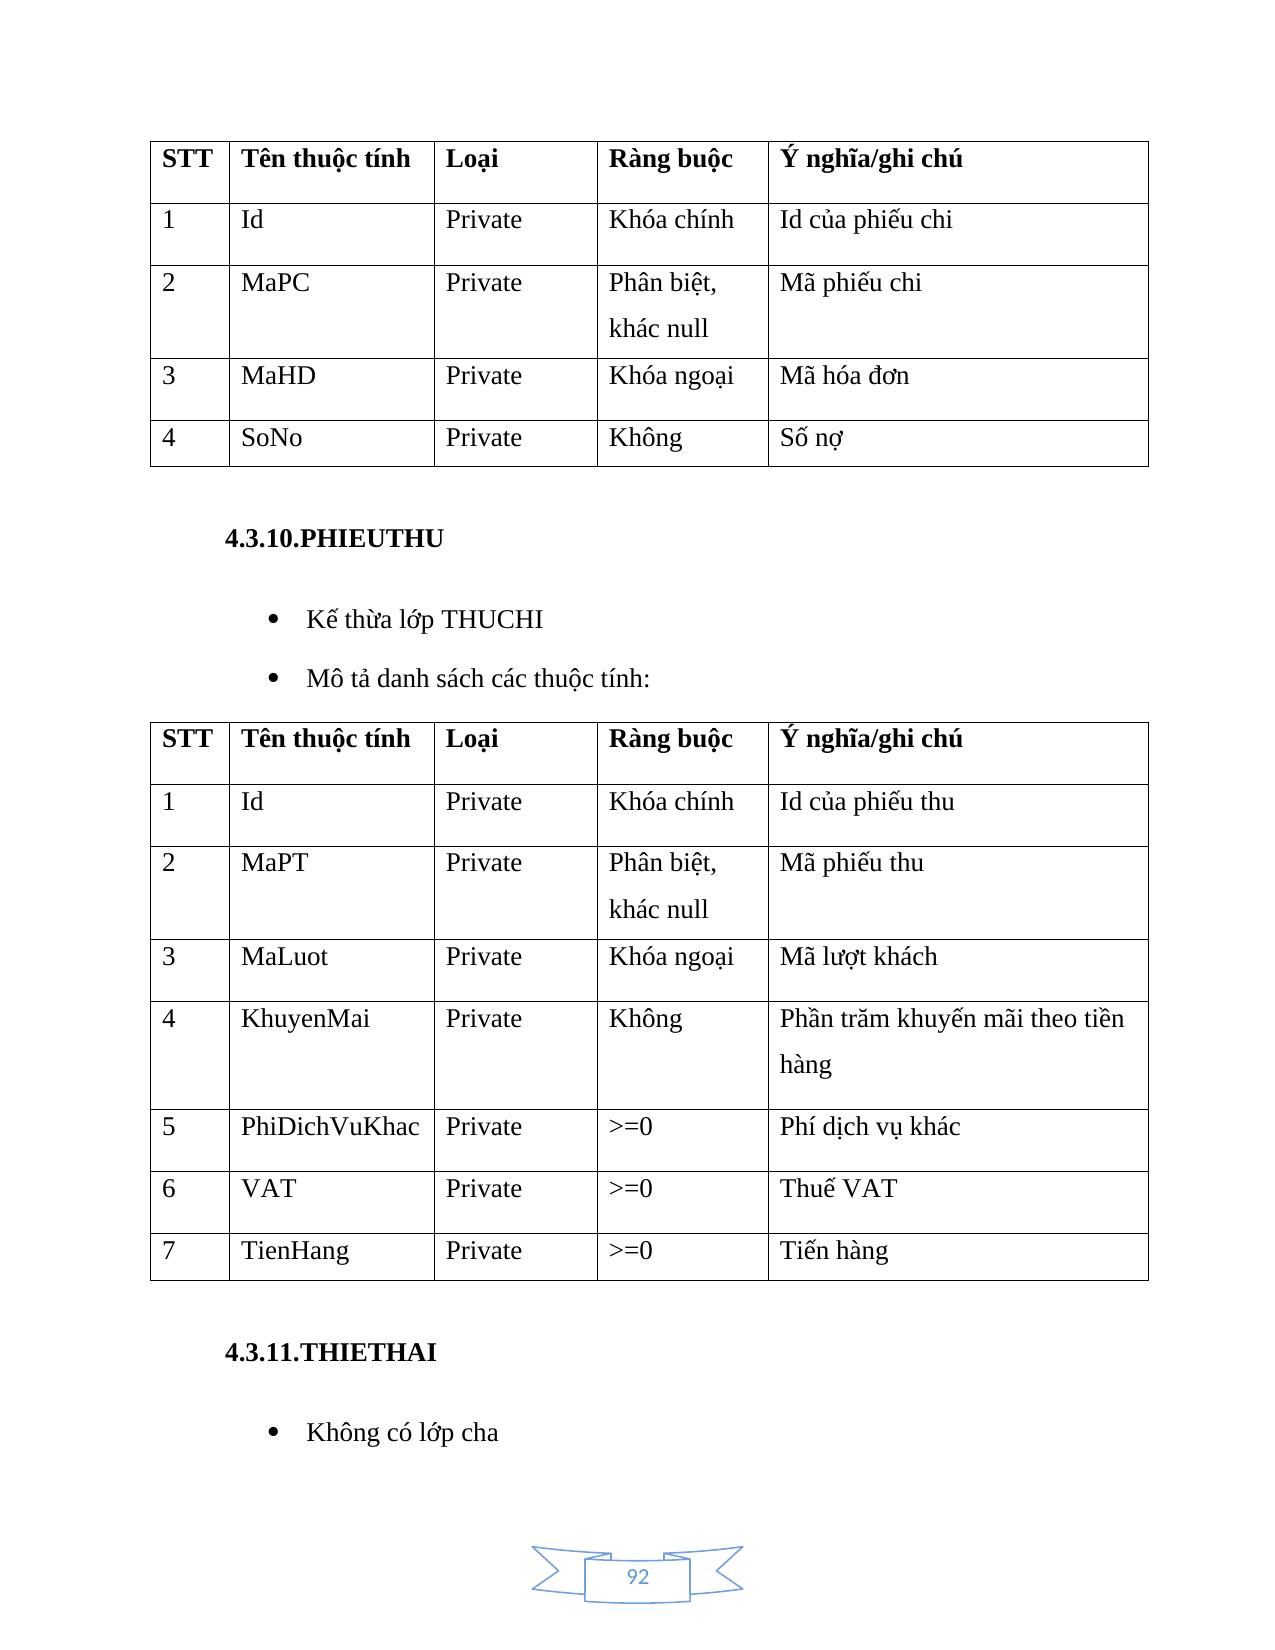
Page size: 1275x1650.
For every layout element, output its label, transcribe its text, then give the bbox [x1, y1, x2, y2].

table_cell Private [435, 1002, 597, 1109]
list Kế thừa lớp THUCHI [269, 603, 1125, 634]
table_cell Khóa chính [598, 204, 768, 264]
table_cell Tiến hàng [769, 1234, 1148, 1280]
table_cell MaHD [230, 359, 434, 420]
table_cell Private [435, 421, 597, 466]
table_header Loại [435, 723, 597, 783]
table_cell Id [230, 785, 434, 846]
table_cell >=0 [598, 1110, 768, 1171]
table_cell KhuyenMai [230, 1002, 434, 1109]
table_cell Thuế VAT [769, 1172, 1148, 1233]
table_cell >=0 [598, 1172, 768, 1233]
table_cell 7 [151, 1234, 229, 1280]
table_cell Id của phiếu thu [769, 785, 1148, 846]
table_cell Phí dịch vụ khác [769, 1110, 1148, 1171]
table_cell Private [435, 1172, 597, 1233]
table_cell TienHang [230, 1234, 434, 1280]
table_cell Khóa ngoại [598, 940, 768, 1001]
table_cell Private [435, 940, 597, 1001]
table_cell Private [435, 1110, 597, 1171]
table_cell Số nợ [769, 421, 1148, 466]
table_cell MaPC [230, 266, 434, 358]
table_cell Mã phiếu thu [769, 847, 1148, 939]
table_cell Khóa chính [598, 785, 768, 846]
table_cell 3 [151, 940, 229, 1001]
table_header Tên thuộc tính [230, 723, 434, 783]
table_cell Private [435, 204, 597, 264]
table_cell 4 [151, 1002, 229, 1109]
table_cell Phần trăm khuyến mãi theo tiền hàng [769, 1002, 1148, 1109]
table_cell Khóa ngoại [598, 359, 768, 420]
table_cell Mã lượt khách [769, 940, 1148, 1001]
list Không có lớp cha [269, 1416, 1125, 1448]
table_cell Phân biệt, khác null [598, 266, 768, 358]
subtitle THIETHAI [225, 1336, 1125, 1367]
table_cell Id [230, 204, 434, 264]
table_cell 5 [151, 1110, 229, 1171]
table_cell Mã hóa đơn [769, 359, 1148, 420]
table_header Ràng buộc [598, 142, 768, 203]
table_cell Không [598, 421, 768, 466]
table_header Ràng buộc [598, 723, 768, 783]
table_cell 2 [151, 266, 229, 358]
table_cell Private [435, 785, 597, 846]
table_header STT [151, 142, 229, 203]
table_header Tên thuộc tính [230, 142, 434, 203]
table_cell 2 [151, 847, 229, 939]
table_cell PhiDichVuKhac [230, 1110, 434, 1171]
table_cell Phân biệt, khác null [598, 847, 768, 939]
table_cell SoNo [230, 421, 434, 466]
table_cell Private [435, 847, 597, 939]
table_cell >=0 [598, 1234, 768, 1280]
table_cell MaLuot [230, 940, 434, 1001]
table_cell 6 [151, 1172, 229, 1233]
subtitle PHIEUTHU [225, 522, 1125, 553]
table_cell Private [435, 359, 597, 420]
table_cell Private [435, 266, 597, 358]
table_header Ý nghĩa/ghi chú [769, 723, 1148, 783]
table_cell Không [598, 1002, 768, 1109]
table_cell 4 [151, 421, 229, 466]
table_cell Private [435, 1234, 597, 1280]
table_cell 1 [151, 204, 229, 264]
list Mô tả danh sách các thuộc tính: [269, 662, 1125, 693]
table_cell Id của phiếu chi [769, 204, 1148, 264]
table_header Ý nghĩa/ghi chú [769, 142, 1148, 203]
table_header STT [151, 723, 229, 783]
table_cell 3 [151, 359, 229, 420]
table_cell VAT [230, 1172, 434, 1233]
table_cell Mã phiếu chi [769, 266, 1148, 358]
table_cell MaPT [230, 847, 434, 939]
table_cell 1 [151, 785, 229, 846]
table_header Loại [435, 142, 597, 203]
